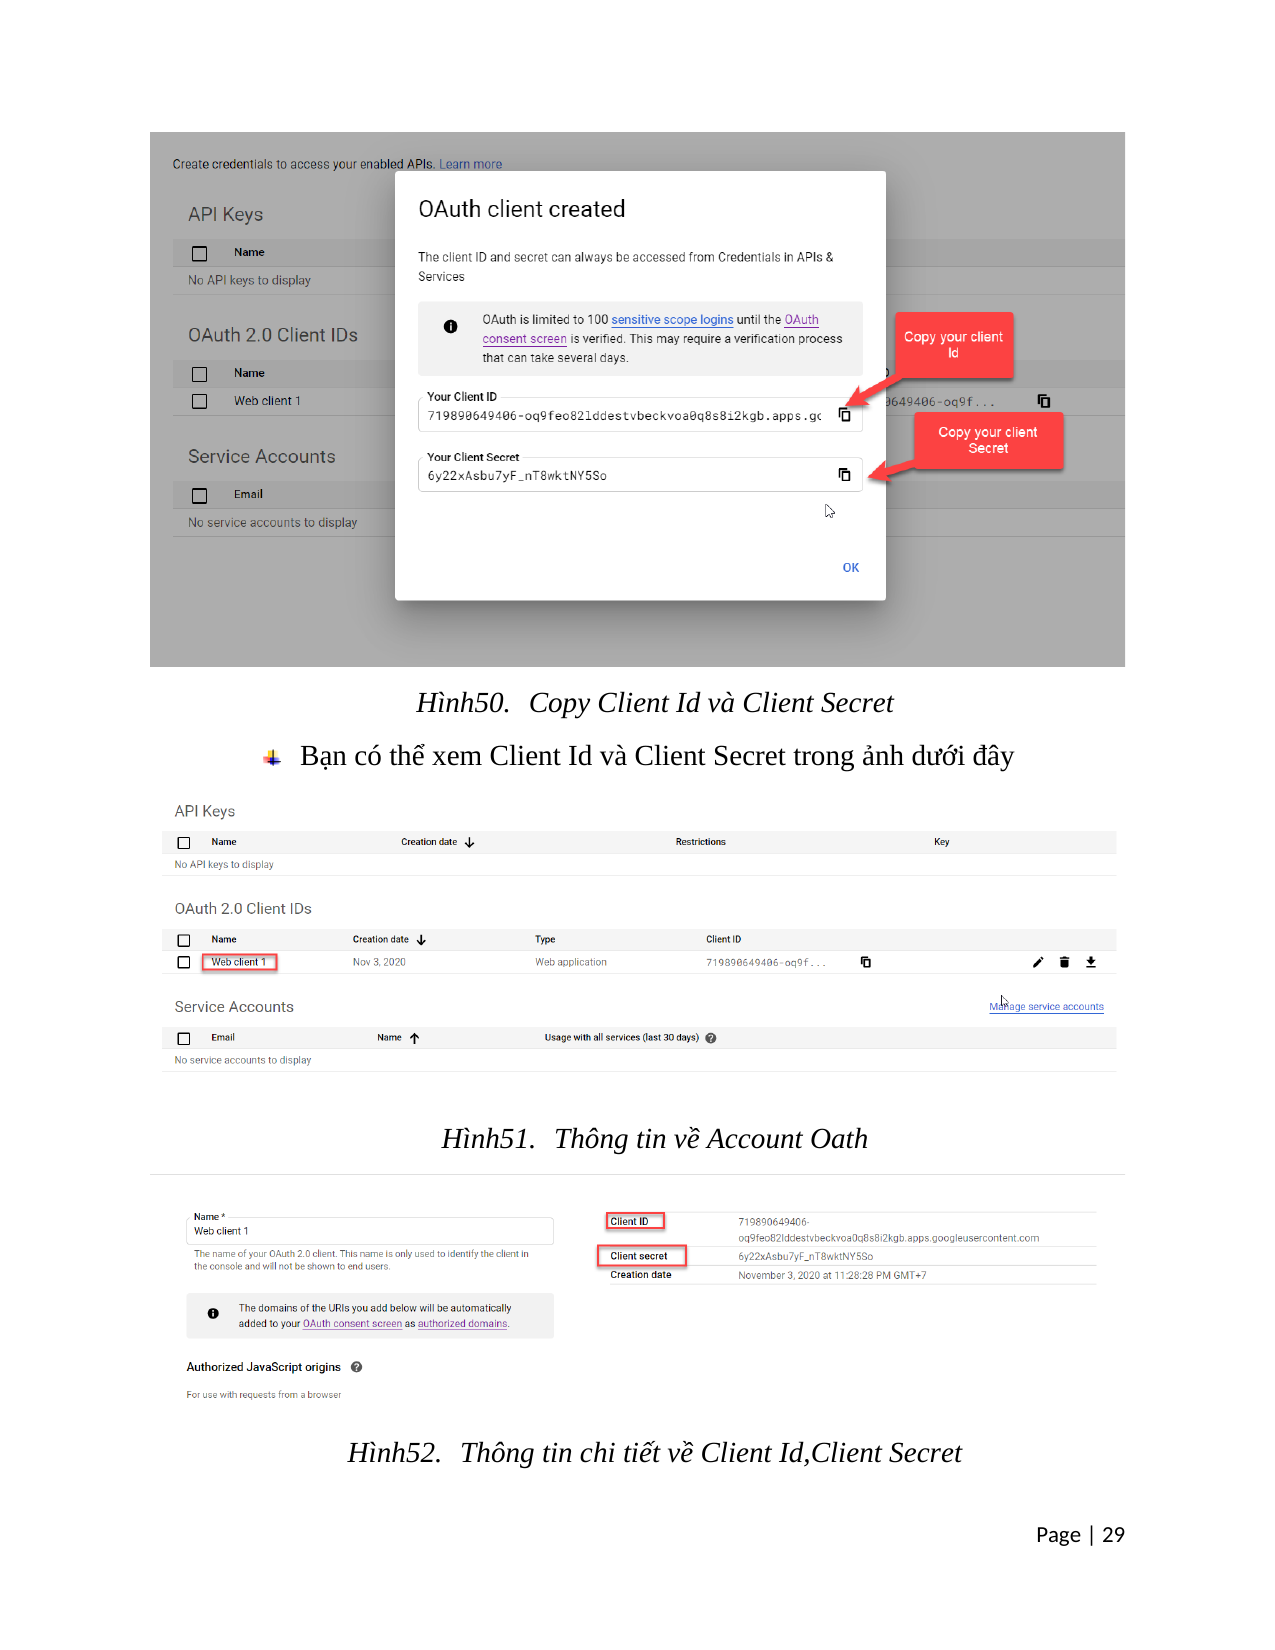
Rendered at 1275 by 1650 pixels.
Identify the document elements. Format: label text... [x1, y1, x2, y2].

picture [263, 748, 281, 766]
picture [150, 790, 1125, 1103]
text Copy Client Id và Client Secret [187, 685, 1125, 719]
text Thông tin về Account Oath [187, 1122, 1125, 1155]
picture [150, 1174, 1125, 1417]
list Bạn có thể xem Client Id và Client Secret trong ảnh dưới đây [262, 738, 1125, 772]
picture [150, 132, 1125, 667]
text Thông tin chi tiết về Client Id,Client Secret [187, 1435, 1125, 1469]
